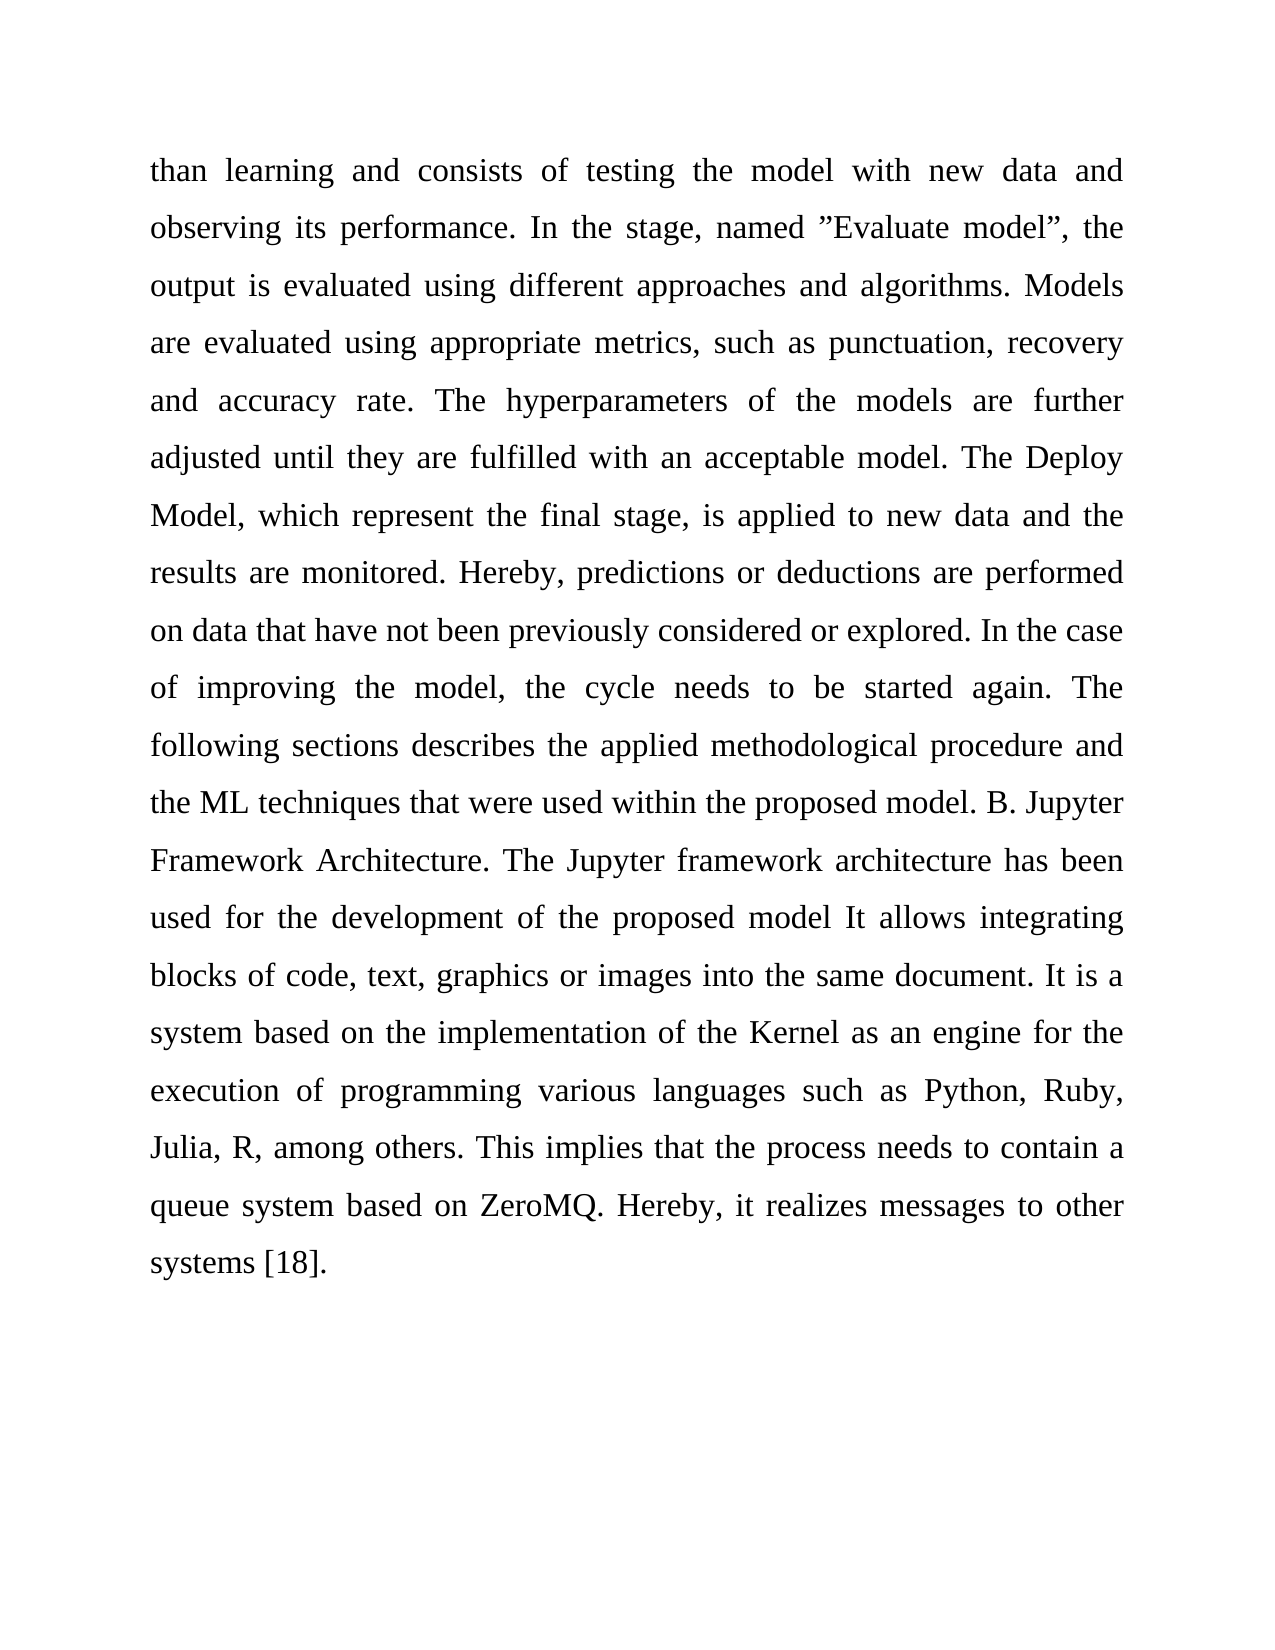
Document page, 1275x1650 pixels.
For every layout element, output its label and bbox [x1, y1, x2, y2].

text [150, 150, 1125, 1281]
